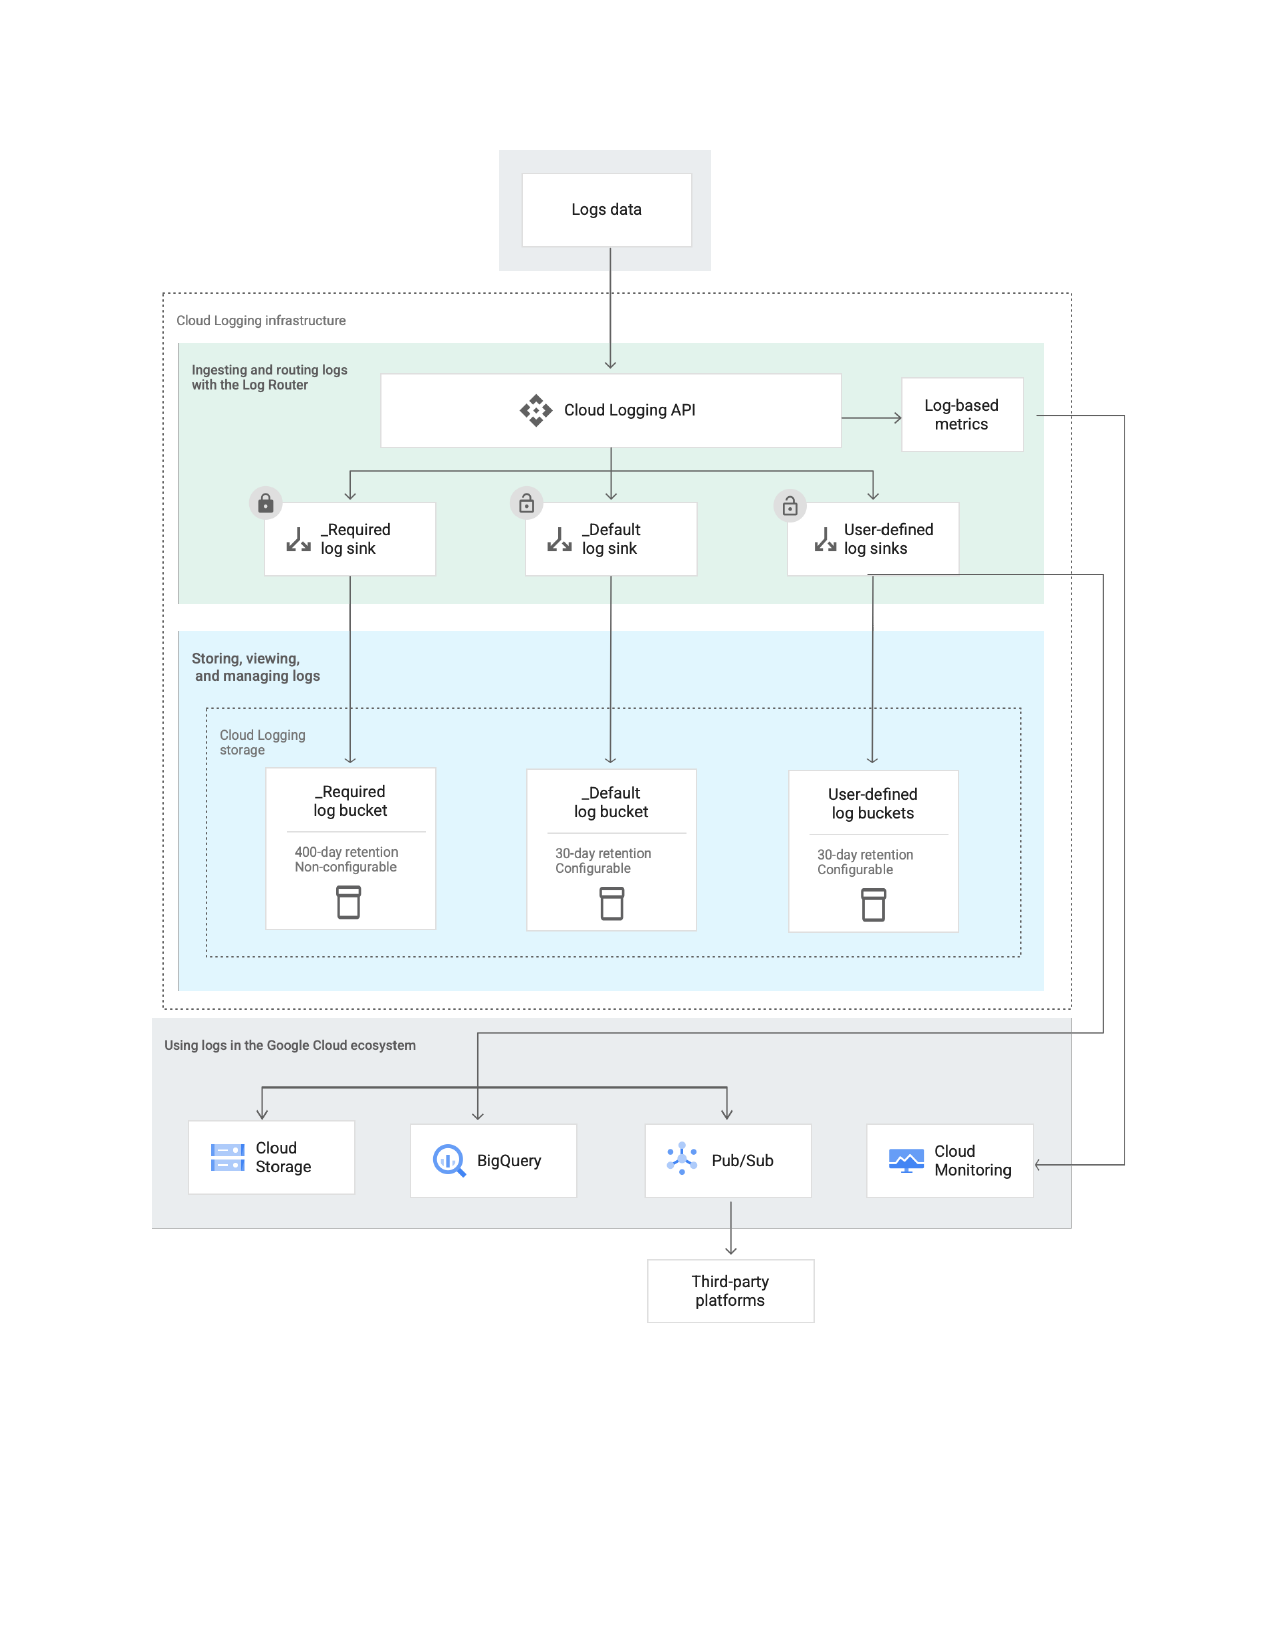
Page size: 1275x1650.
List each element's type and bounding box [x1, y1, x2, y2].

picture [150, 150, 1125, 1323]
